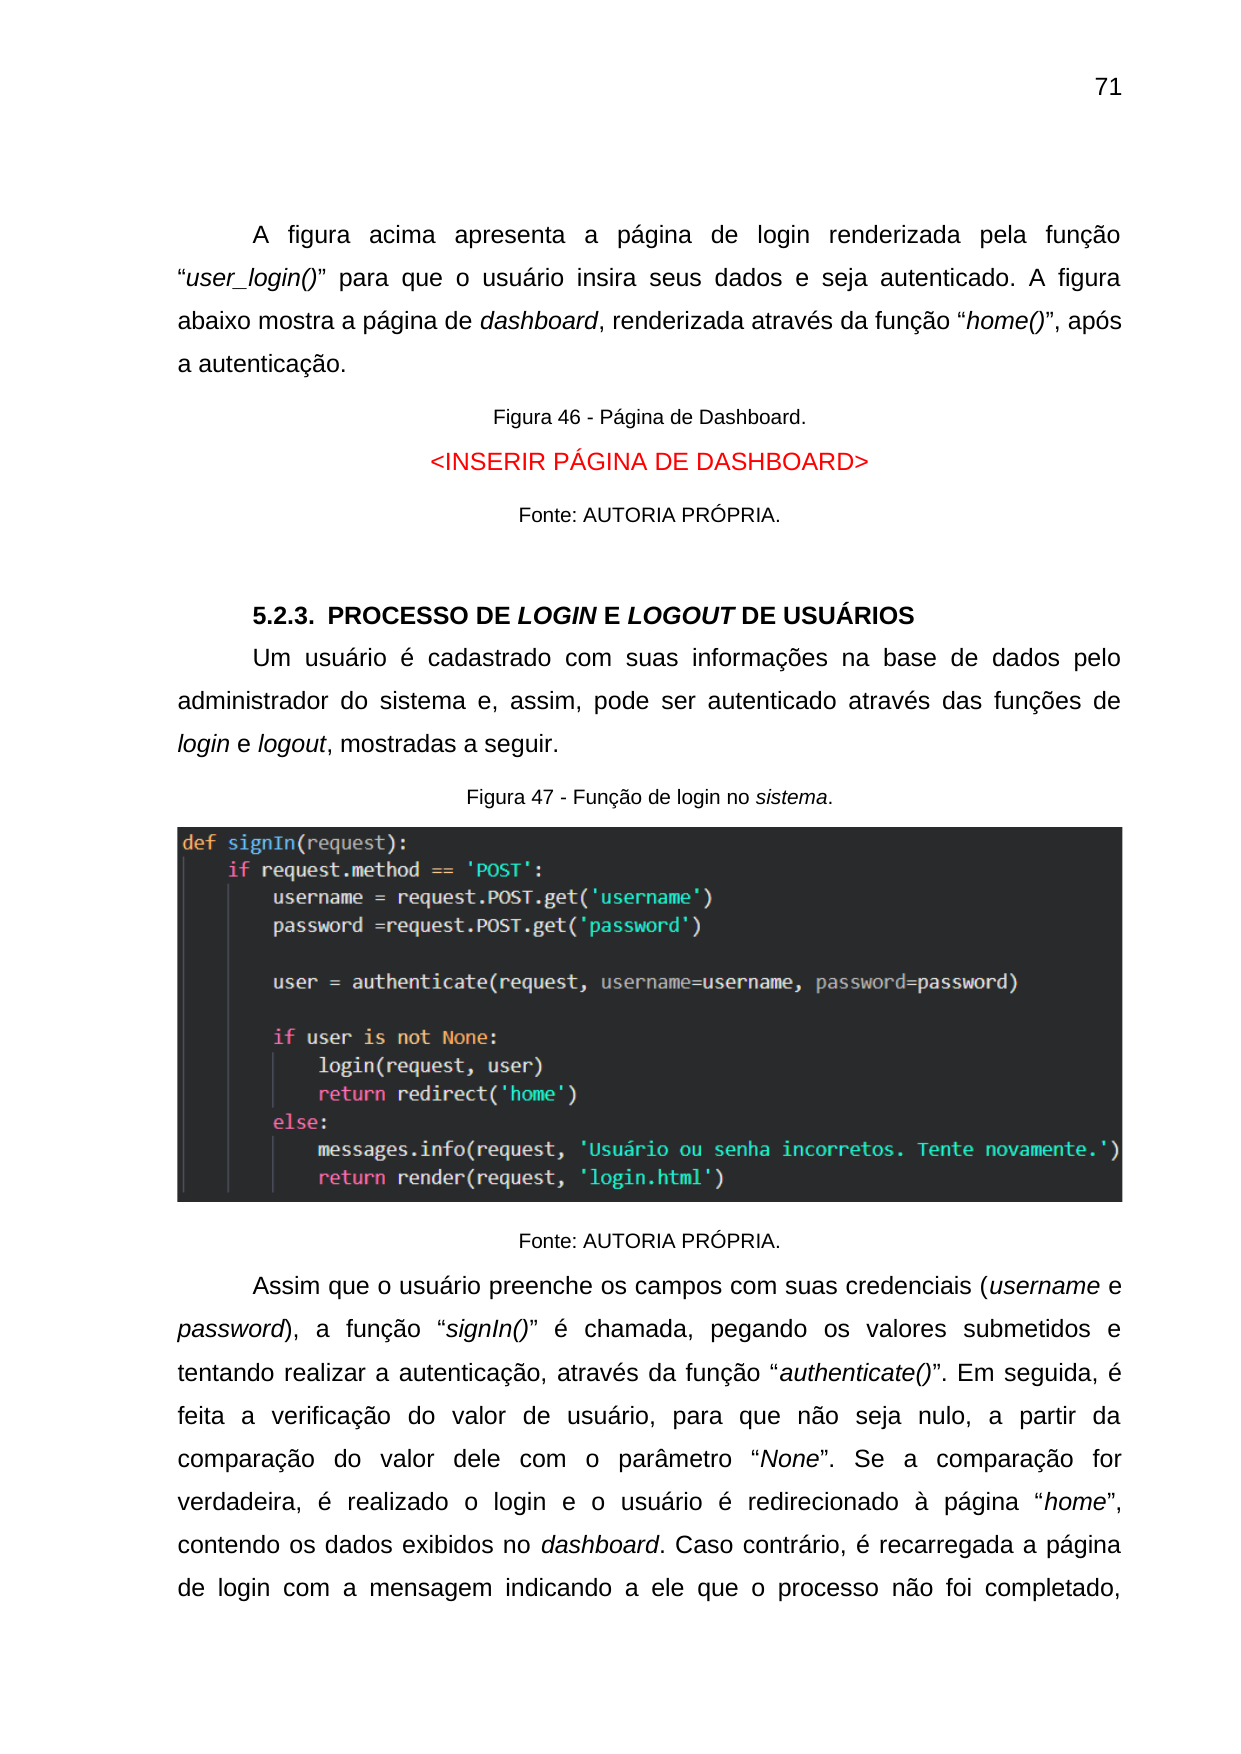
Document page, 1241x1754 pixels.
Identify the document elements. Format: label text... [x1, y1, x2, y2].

text Figura 46 - Página de Dashboard. [177, 405, 1122, 429]
text Fonte: AUTORIA PRÓPRIA. [177, 503, 1122, 527]
text Um usuário é cadastrado com suas informações na base de dados pelo administrador do sistema e, assim, pode ser autenticado através das funções de login e logout, mostradas a seguir. [177, 643, 1122, 758]
text <INSERIR PÁGINA DE DASHBOARD> [177, 447, 1122, 476]
text Figura 47 - Função de login no sistema. [177, 784, 1122, 808]
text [177, 1271, 1122, 1602]
list processo de login e logout de usuários [252, 601, 1122, 630]
text Fonte: AUTORIA PRÓPRIA. [177, 1229, 1122, 1253]
text A figura acima apresenta a página de login renderizada pela função “user_login()” para que o usuário insira seus dados e seja autenticado. A figura abaixo mostra a página de dashboard, renderizada através da função “home()”, após a autenticação. [177, 220, 1122, 378]
picture [177, 827, 1123, 1202]
